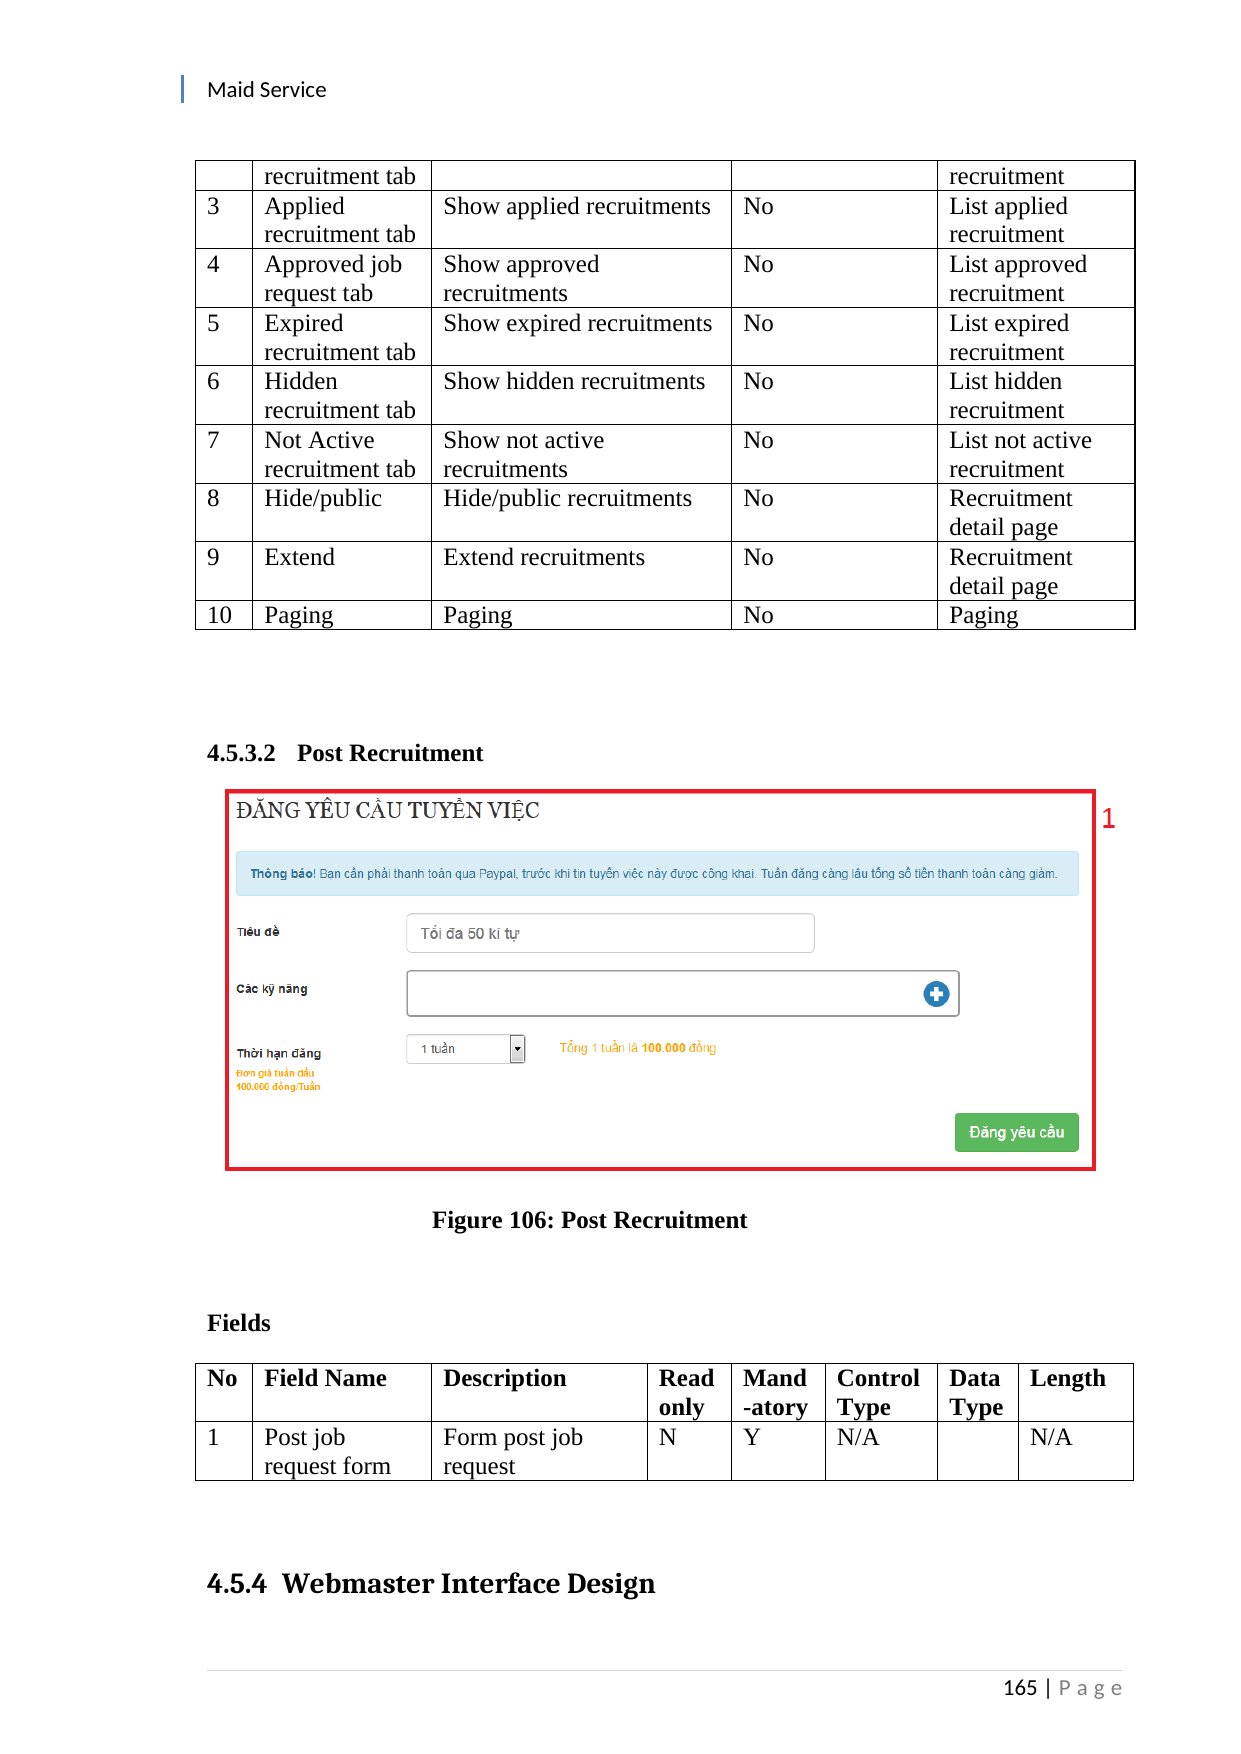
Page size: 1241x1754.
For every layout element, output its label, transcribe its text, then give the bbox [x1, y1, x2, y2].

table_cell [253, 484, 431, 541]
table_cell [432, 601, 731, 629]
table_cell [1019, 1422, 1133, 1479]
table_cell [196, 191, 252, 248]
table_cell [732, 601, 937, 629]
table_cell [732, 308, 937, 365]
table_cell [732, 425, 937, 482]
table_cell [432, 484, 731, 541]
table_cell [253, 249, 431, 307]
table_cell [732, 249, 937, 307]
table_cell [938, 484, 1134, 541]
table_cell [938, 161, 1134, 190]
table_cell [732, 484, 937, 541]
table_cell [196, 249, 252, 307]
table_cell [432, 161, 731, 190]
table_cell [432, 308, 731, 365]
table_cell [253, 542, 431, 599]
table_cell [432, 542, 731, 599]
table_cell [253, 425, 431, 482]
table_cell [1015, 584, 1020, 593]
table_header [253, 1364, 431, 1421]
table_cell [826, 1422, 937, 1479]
picture [206, 775, 1122, 1181]
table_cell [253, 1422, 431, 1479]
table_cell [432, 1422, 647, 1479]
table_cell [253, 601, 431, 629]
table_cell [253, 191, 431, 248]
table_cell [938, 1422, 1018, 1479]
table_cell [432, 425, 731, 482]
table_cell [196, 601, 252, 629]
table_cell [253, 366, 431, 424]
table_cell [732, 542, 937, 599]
subtitle Post Recruitment [207, 738, 1122, 767]
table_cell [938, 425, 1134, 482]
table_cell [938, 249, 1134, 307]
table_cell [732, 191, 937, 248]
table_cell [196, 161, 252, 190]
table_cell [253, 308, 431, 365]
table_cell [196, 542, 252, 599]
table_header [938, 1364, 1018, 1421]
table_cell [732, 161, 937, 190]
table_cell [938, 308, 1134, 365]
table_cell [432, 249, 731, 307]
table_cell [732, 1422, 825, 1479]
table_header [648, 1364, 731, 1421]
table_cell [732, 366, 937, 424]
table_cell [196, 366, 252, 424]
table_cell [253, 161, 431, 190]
subtitle Webmaster Interface Design [207, 1567, 1122, 1601]
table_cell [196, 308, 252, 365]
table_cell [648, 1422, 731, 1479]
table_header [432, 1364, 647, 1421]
text Fields [207, 1308, 1122, 1337]
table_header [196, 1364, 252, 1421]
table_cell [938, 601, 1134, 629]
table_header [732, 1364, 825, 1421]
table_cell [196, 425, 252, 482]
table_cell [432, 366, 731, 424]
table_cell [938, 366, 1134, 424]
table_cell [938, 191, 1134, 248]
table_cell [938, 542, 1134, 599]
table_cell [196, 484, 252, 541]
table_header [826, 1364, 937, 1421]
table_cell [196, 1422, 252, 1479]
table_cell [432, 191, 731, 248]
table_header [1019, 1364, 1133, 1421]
